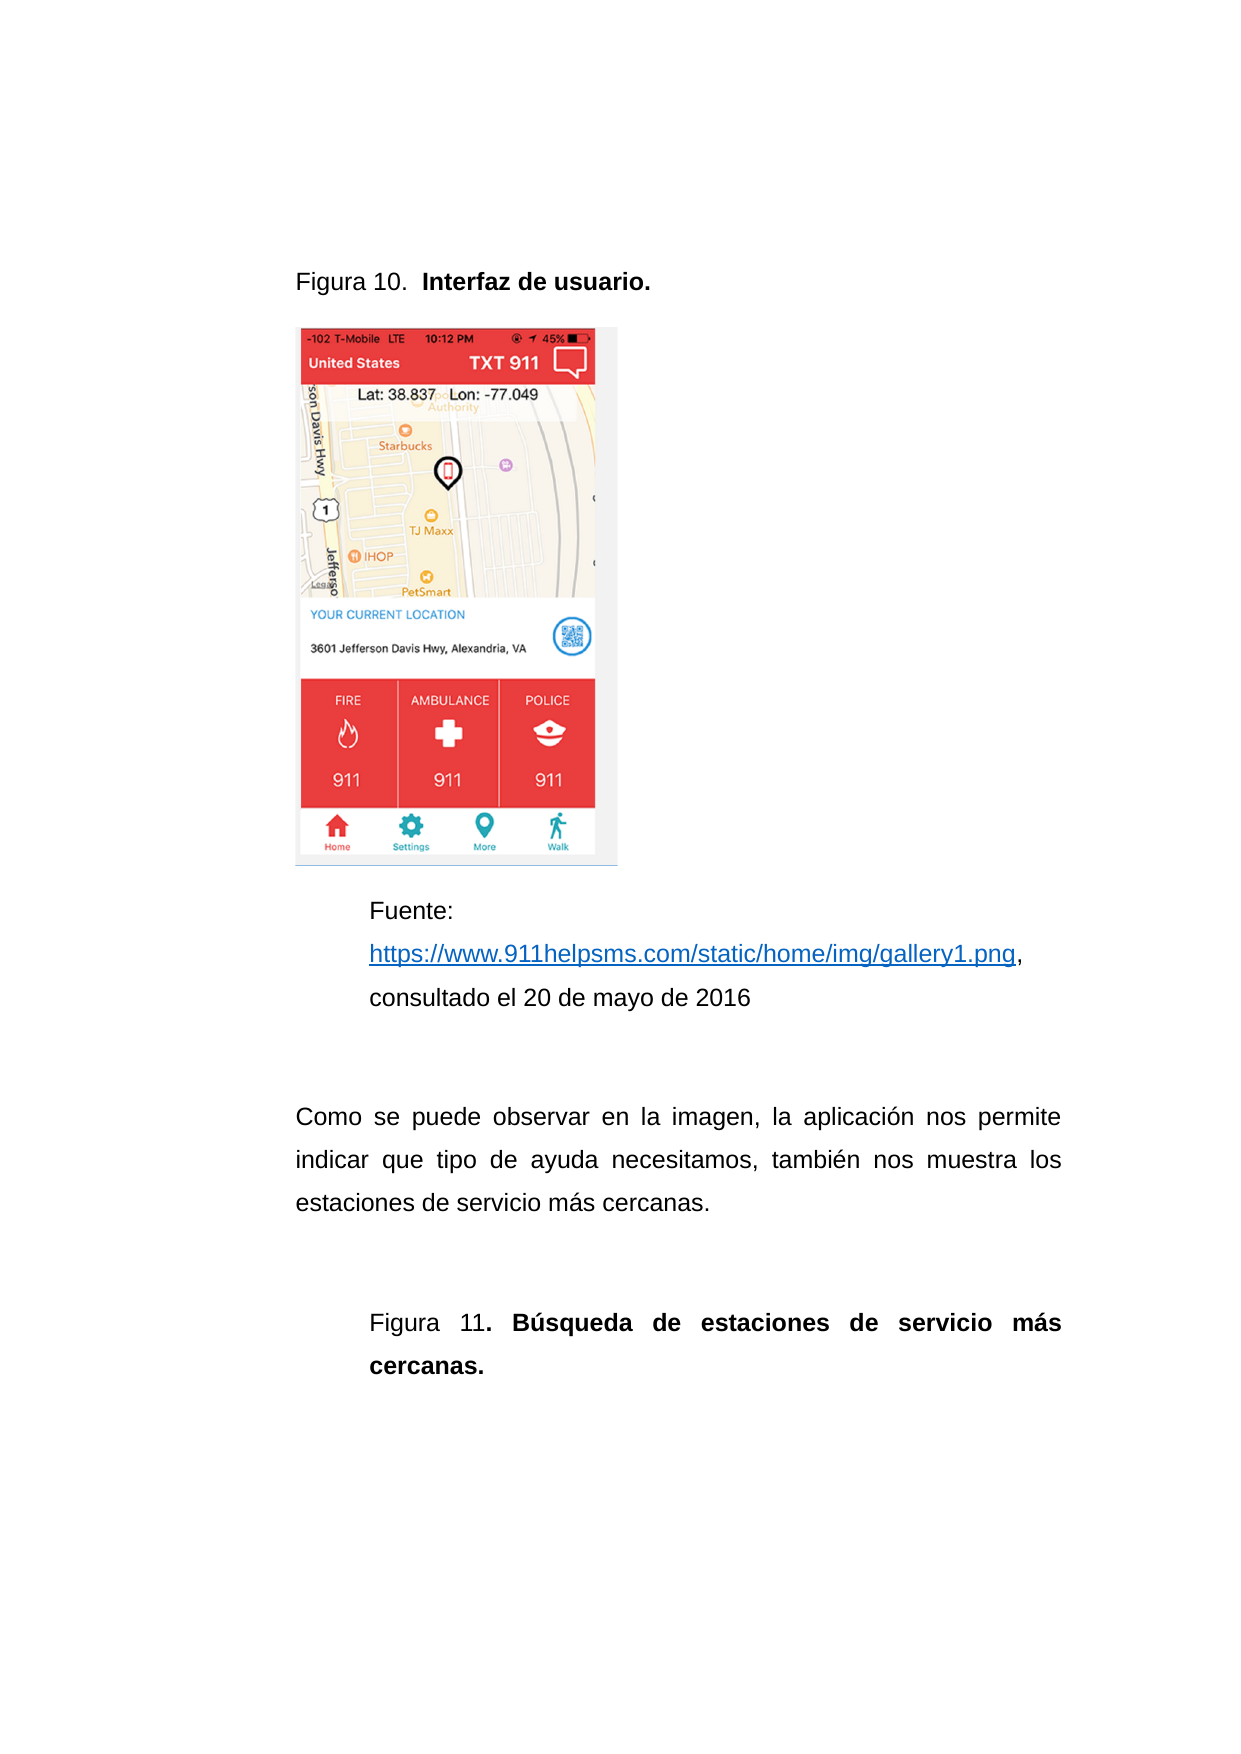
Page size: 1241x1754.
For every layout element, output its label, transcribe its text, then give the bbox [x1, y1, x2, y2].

text Figura 11. Búsqueda de estaciones de servicio más cercanas. [369, 1308, 1063, 1380]
text Como se puede observar en la imagen, la aplicación nos permite indicar que tipo de ayuda necesitamos, también nos muestra los estaciones de servicio más cercanas. [295, 1102, 1063, 1217]
text Fuente: https://www.911helpsms.com/static/home/img/gallery1.png, consultado el 20 de mayo de 2016 [369, 896, 1063, 1011]
picture [295, 327, 618, 866]
text Figura 10. Interfaz de usuario. [295, 267, 1063, 296]
